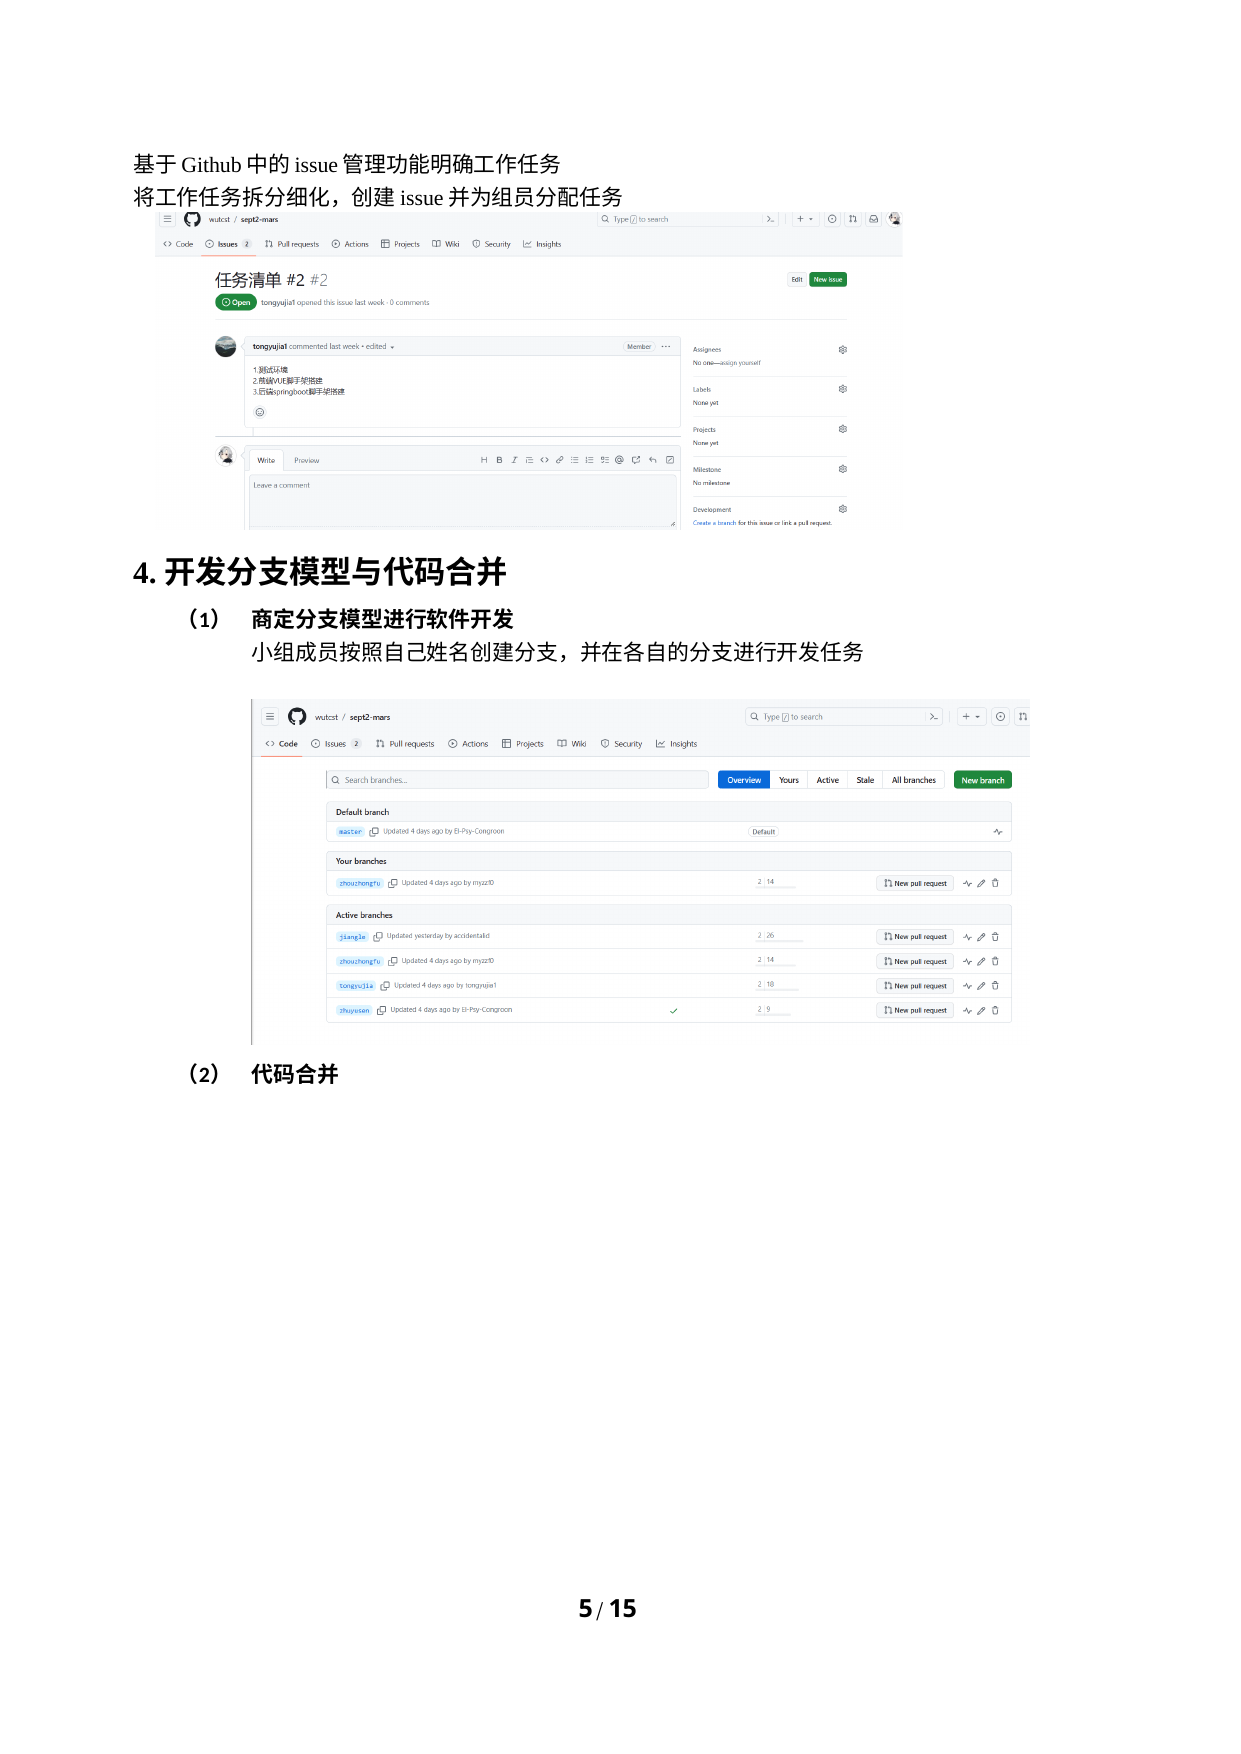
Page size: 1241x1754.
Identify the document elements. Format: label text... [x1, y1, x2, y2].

list 代码合并 [177, 1057, 1078, 1089]
picture [155, 212, 903, 530]
text 将工作任务拆分细化，创建issue并为组员分配任务 [133, 179, 1078, 212]
subtitle 4. 开发分支模型与代码合并 [133, 537, 1078, 602]
picture [251, 699, 1030, 1045]
list 小组成员按照自己姓名创建分支，并在各自的分支进行开发任务 [252, 634, 1078, 667]
text 基于Github中的issue管理功能明确工作任务 [133, 147, 1078, 179]
list 商定分支模型进行软件开发 [177, 602, 1078, 634]
